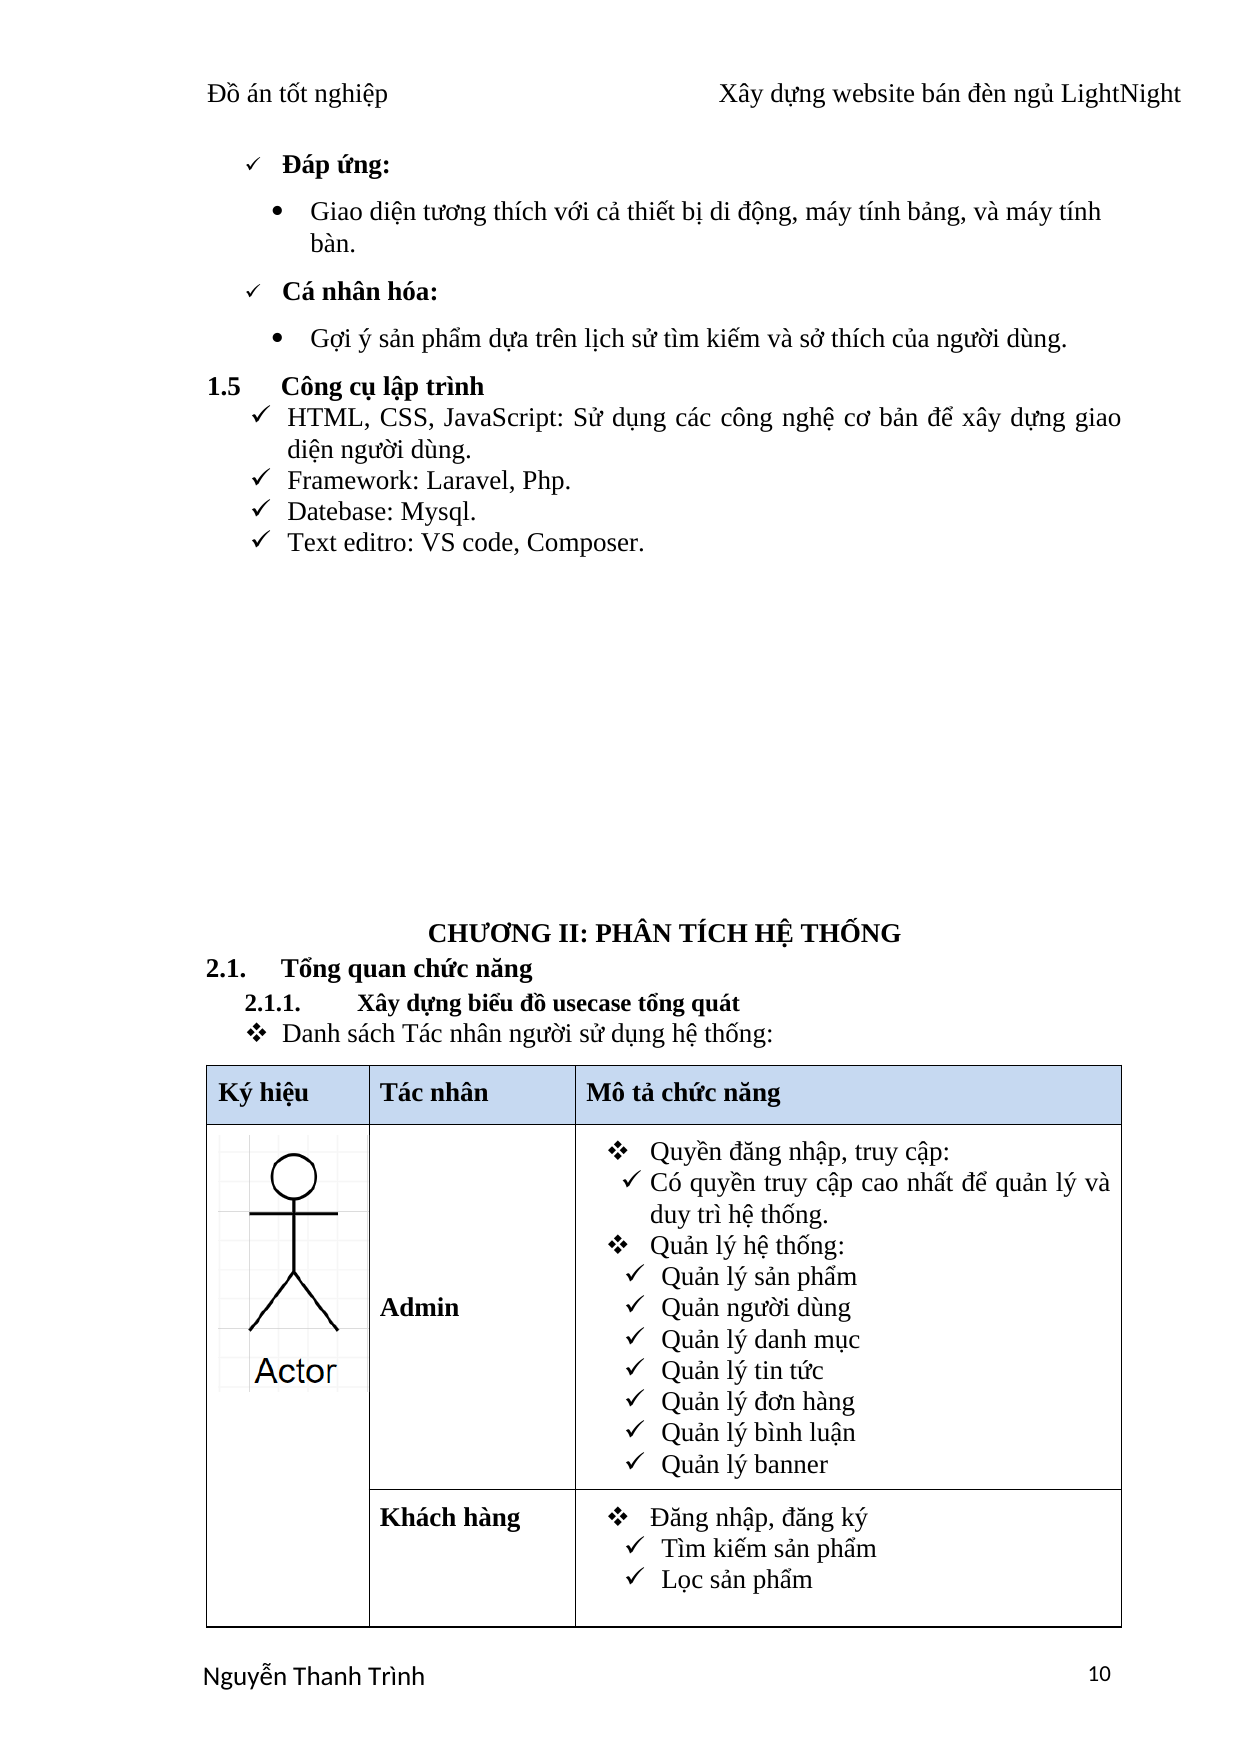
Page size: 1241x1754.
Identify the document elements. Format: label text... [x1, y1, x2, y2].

list Text editro: VS code, Composer. [249, 526, 1122, 558]
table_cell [576, 1490, 1121, 1626]
table_header Mô tả chức năng [576, 1066, 1121, 1124]
list Đáp ứng: [244, 148, 1122, 179]
table_cell Admin [370, 1125, 575, 1489]
subtitle Tổng quan chức năng [206, 953, 1122, 984]
list Datebase: Mysql. [249, 495, 1122, 526]
list HTML, CSS, JavaScript: Sử dụng các công nghệ cơ bản để xây dựng giao diện người dùng. [249, 401, 1122, 464]
table_cell [207, 1125, 369, 1626]
subtitle CHƯƠNG II: PHÂN TÍCH HỆ THỐNG [207, 917, 1122, 948]
table_header Ký hiệu [207, 1066, 369, 1124]
table_header Tác nhân [370, 1066, 575, 1124]
table_cell Quyền đăng nhập, truy cập: Có quyền truy cập cao nhất để quản lý và duy trì hệ thống. Quản lý hệ thống: Quản lý sản phẩm Quản người dùng Quản lý danh mục Quản lý tin tức Quản lý đơn hàng Quản lý bình luận Quản lý banner [576, 1125, 1121, 1489]
list Framework: Laravel, Php. [249, 464, 1122, 495]
table_cell Khách hàng [370, 1490, 575, 1626]
subtitle Công cụ lập trình [207, 370, 1122, 401]
list Gợi ý sản phẩm dựa trên lịch sử tìm kiếm và sở thích của người dùng. [273, 322, 1122, 354]
list Danh sách Tác nhân người sử dụng hệ thống: [244, 1017, 1122, 1048]
list Giao diện tương thích với cả thiết bị di động, máy tính bảng, và máy tính bàn. [273, 196, 1122, 258]
subtitle Xây dựng biểu đồ usecase tổng quát [244, 988, 1122, 1017]
list Cá nhân hóa: [244, 274, 1122, 306]
picture [218, 1135, 370, 1392]
